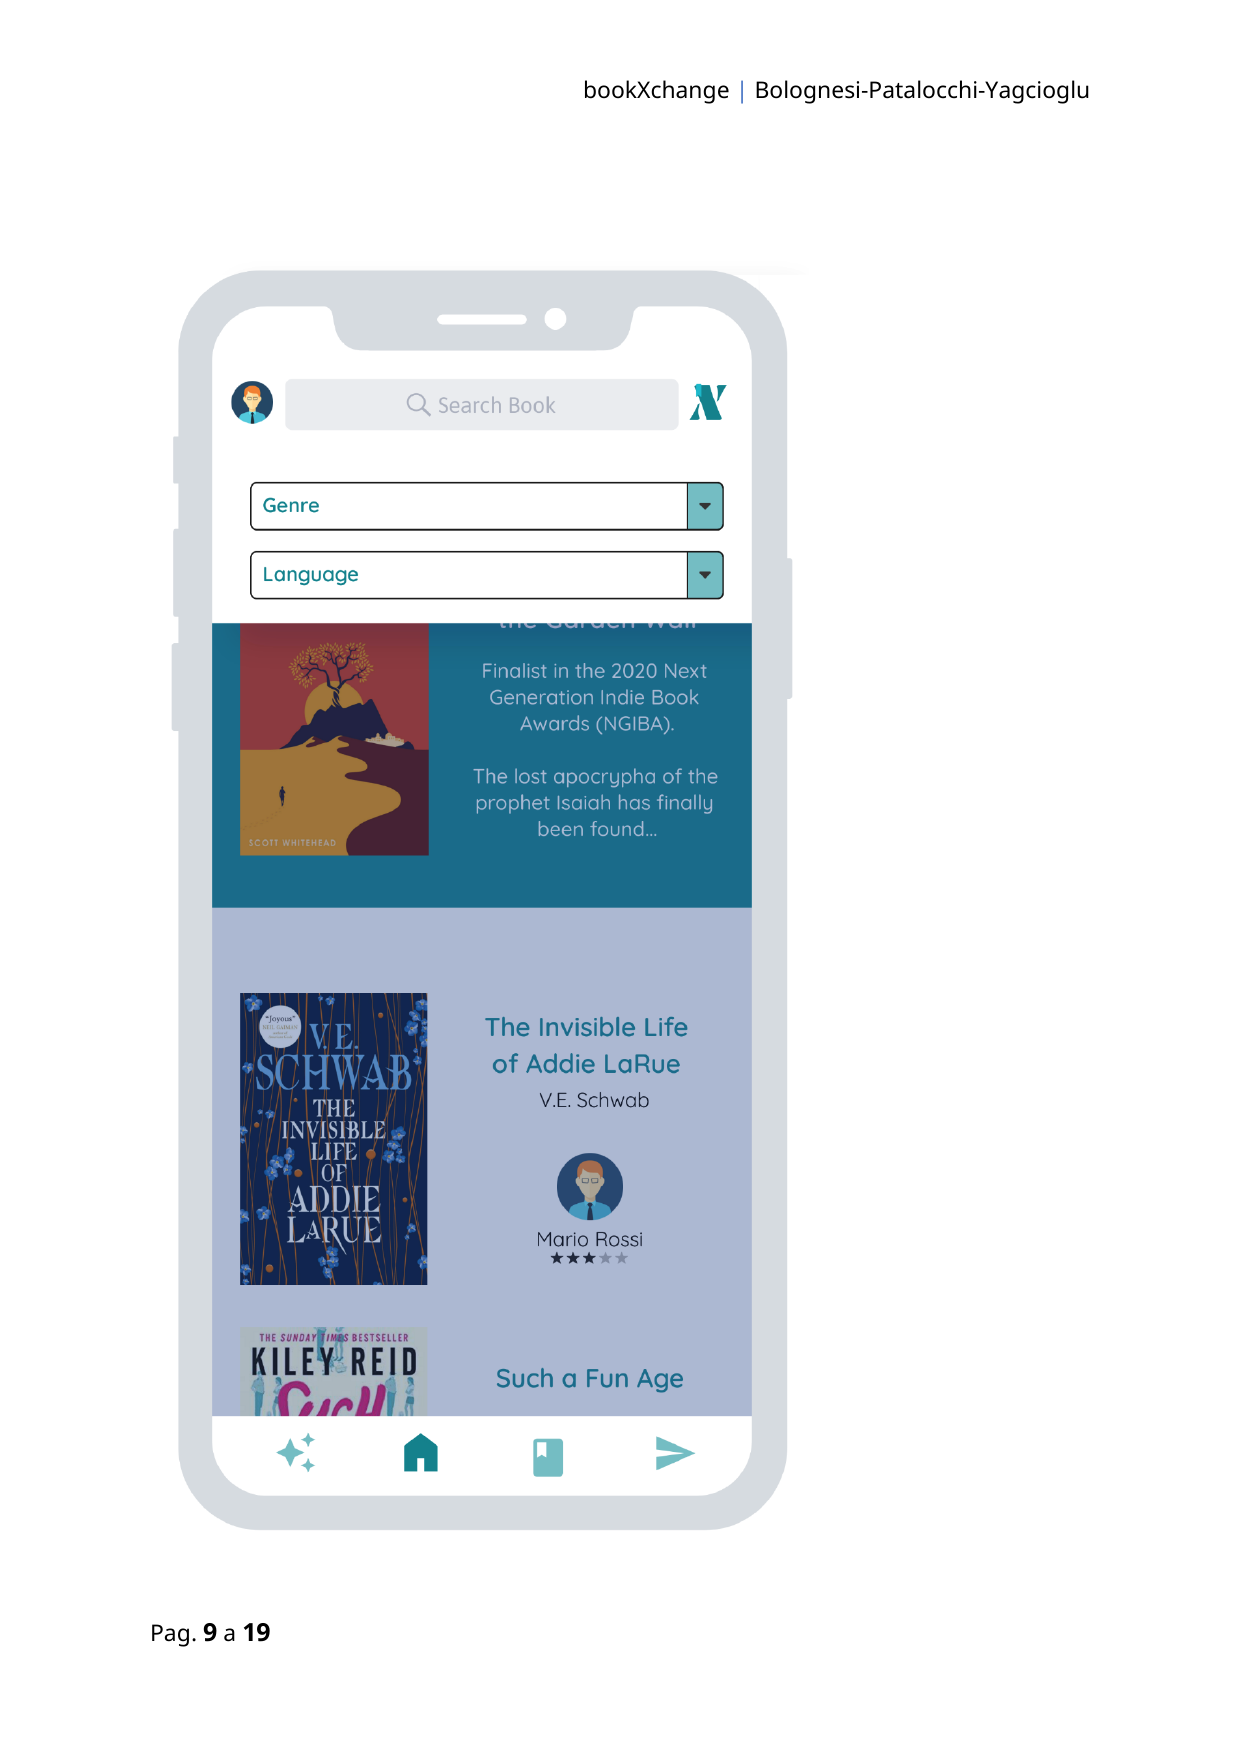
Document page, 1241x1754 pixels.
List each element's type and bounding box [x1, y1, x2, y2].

picture [150, 221, 810, 1553]
